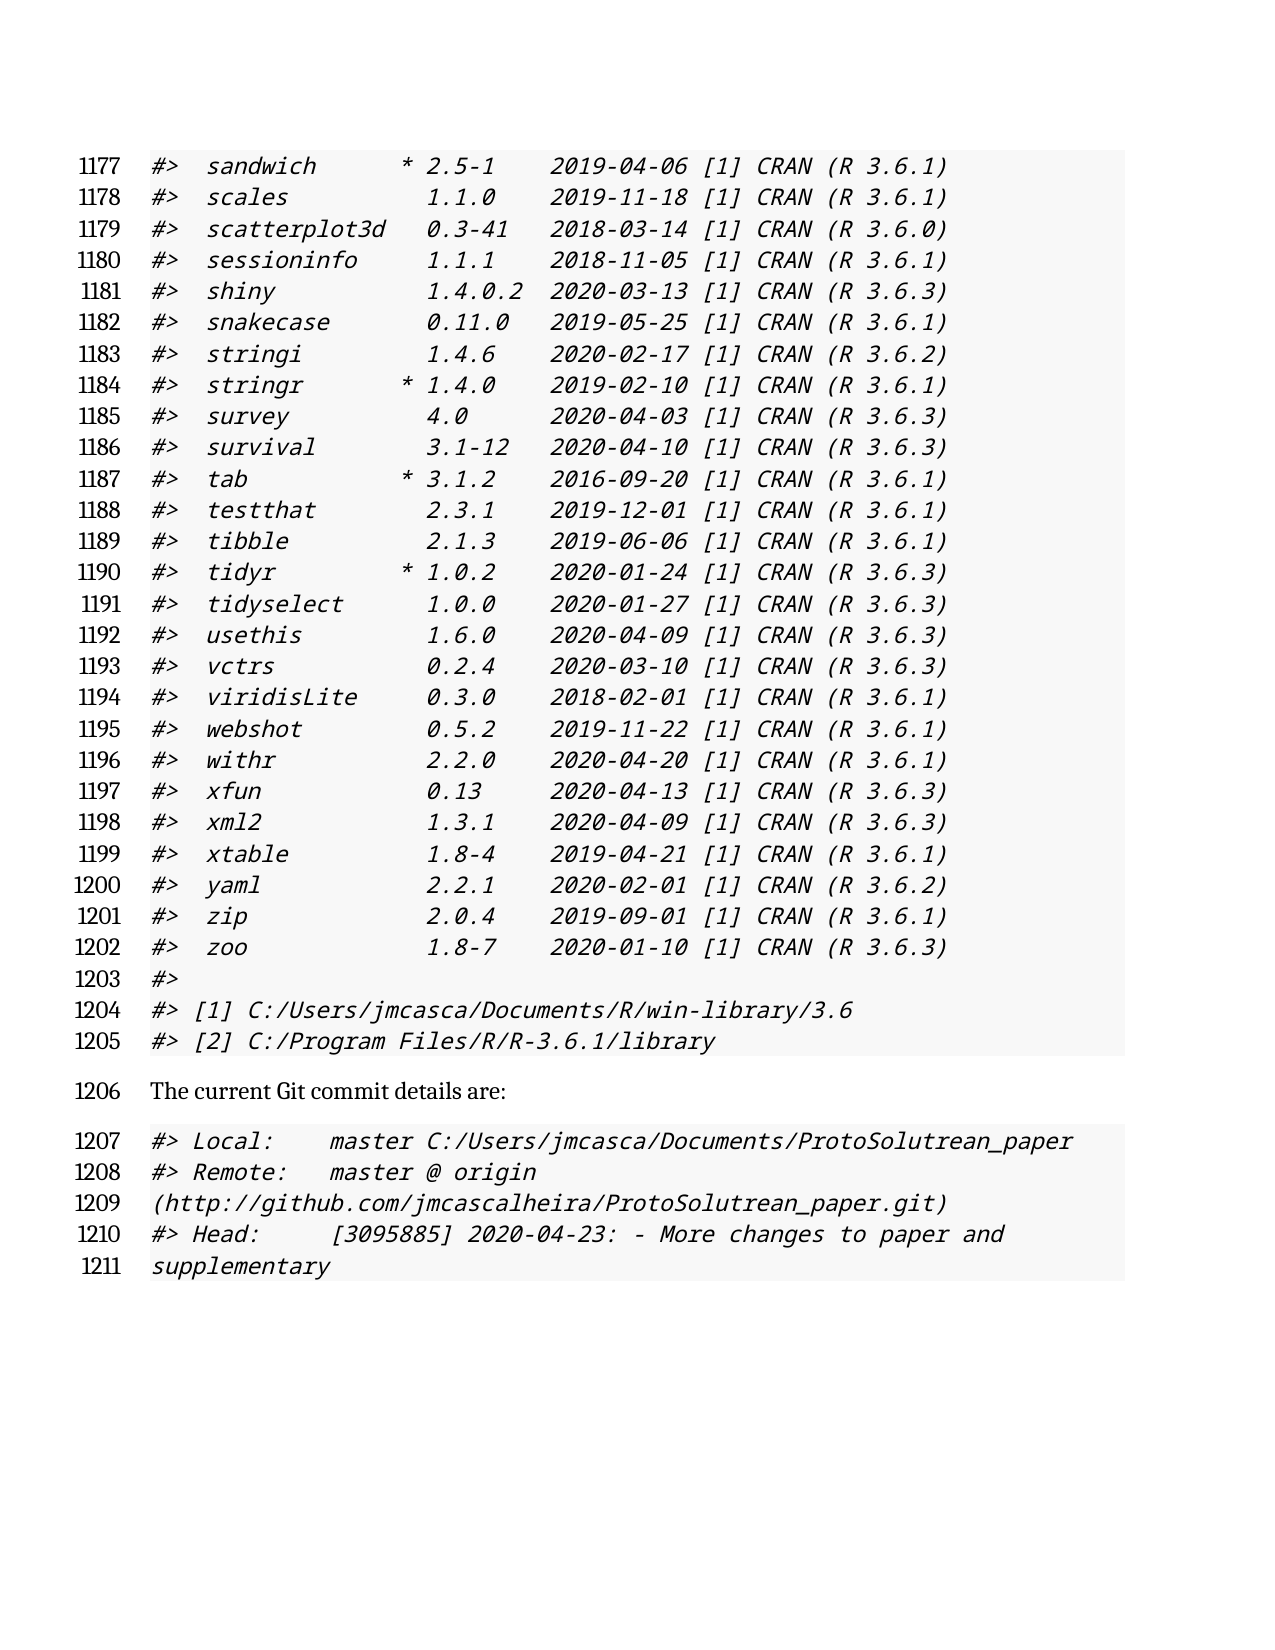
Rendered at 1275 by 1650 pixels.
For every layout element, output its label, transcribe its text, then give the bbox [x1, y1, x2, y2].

text The current Git commit details are: [150, 1077, 1125, 1106]
text #> Local: master C:/Users/jmcasca/Documents/ProtoSolutrean_paper #> Remote: master @ origin (http://github.com/jmcascalheira/ProtoSolutrean_paper.git) #> Head: [3095885] 2020-04-23: - More changes to paper and supplementary [150, 1124, 1125, 1281]
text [150, 150, 1125, 1056]
